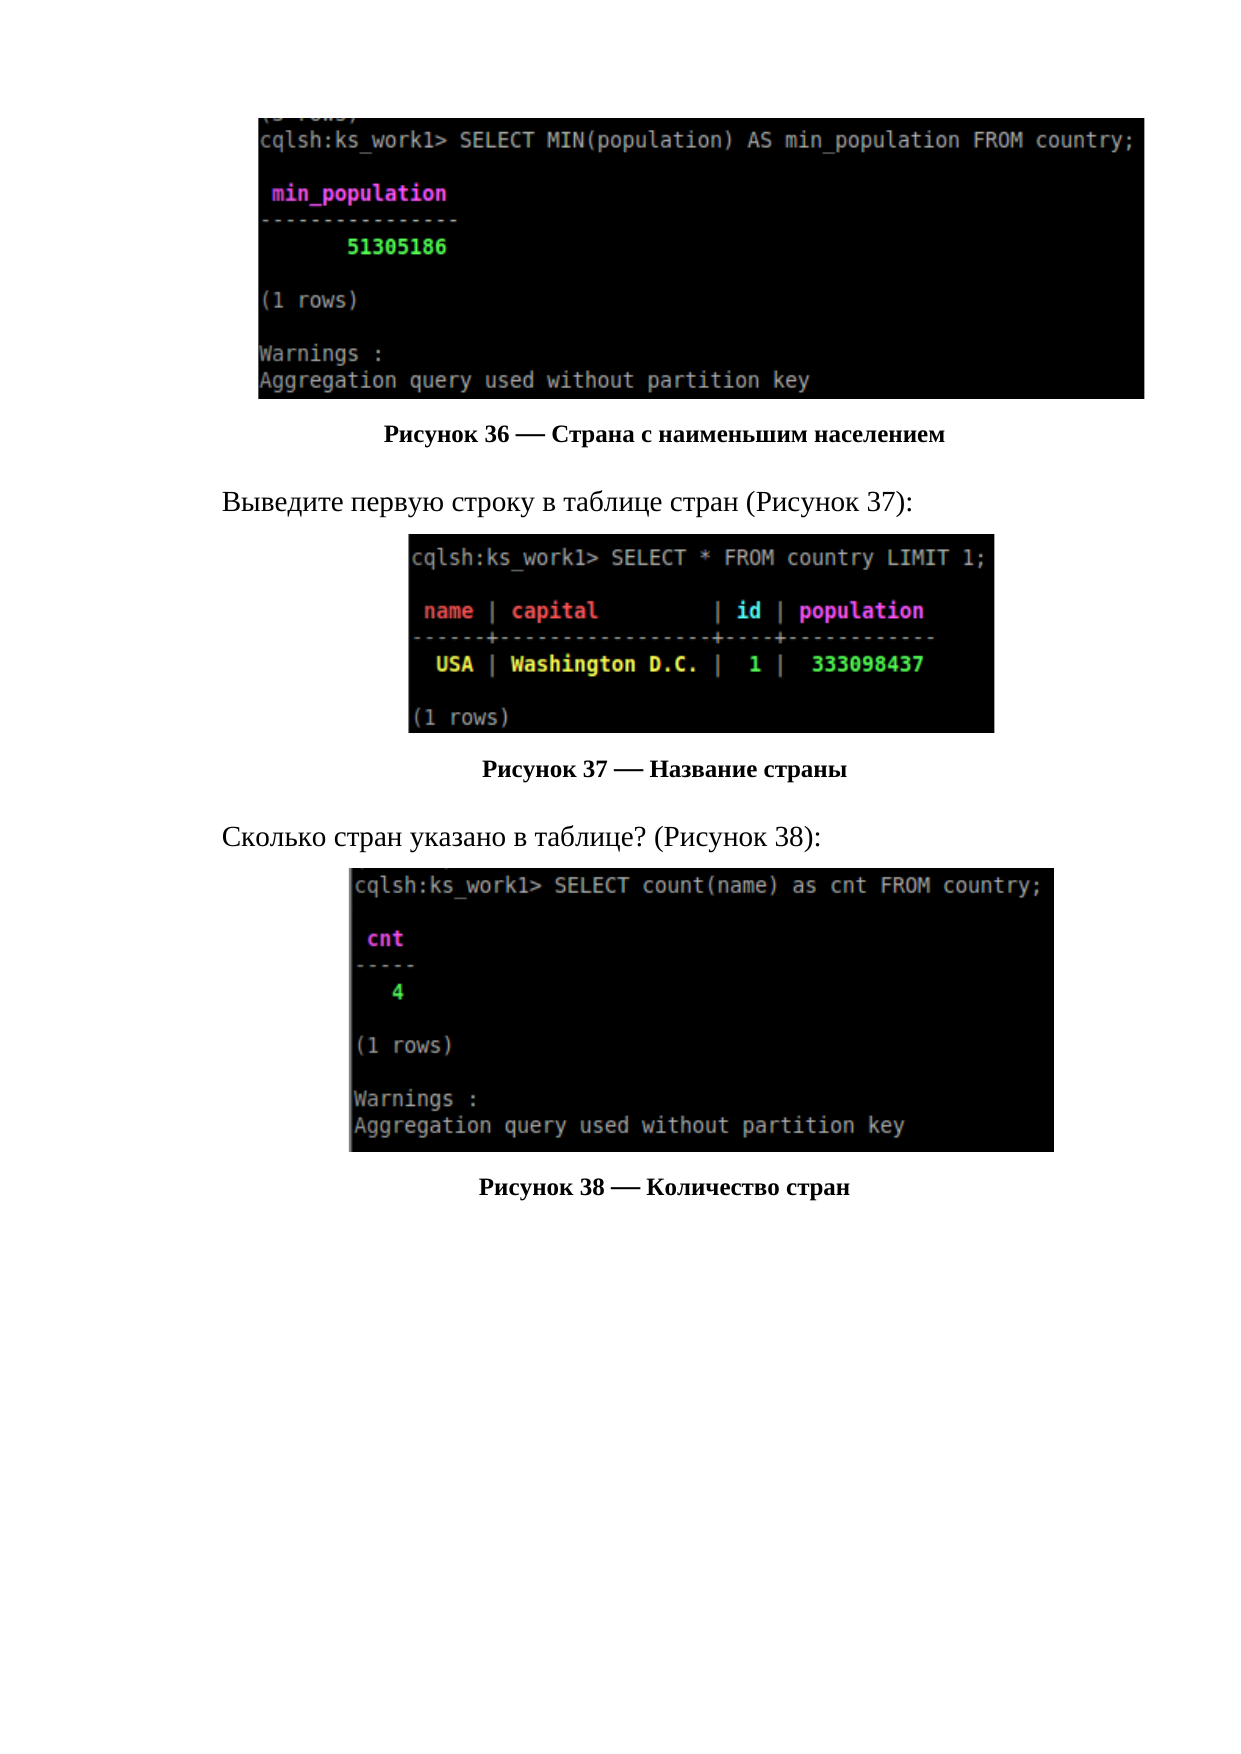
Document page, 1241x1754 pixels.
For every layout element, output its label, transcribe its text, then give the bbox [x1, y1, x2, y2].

text Рисунок 37 — Название страны [148, 750, 1181, 783]
text Рисунок 36 — Страна с наименьшим населением [148, 415, 1181, 448]
picture [408, 534, 995, 733]
text Рисунок 38 — Количество стран [148, 1168, 1181, 1202]
text Сколько стран указано в таблице? (Рисунок 38): [148, 819, 1181, 852]
text Выведите первую строку в таблице стран (Рисунок 37): [148, 484, 1181, 517]
picture [348, 868, 1054, 1152]
picture [258, 118, 1145, 399]
